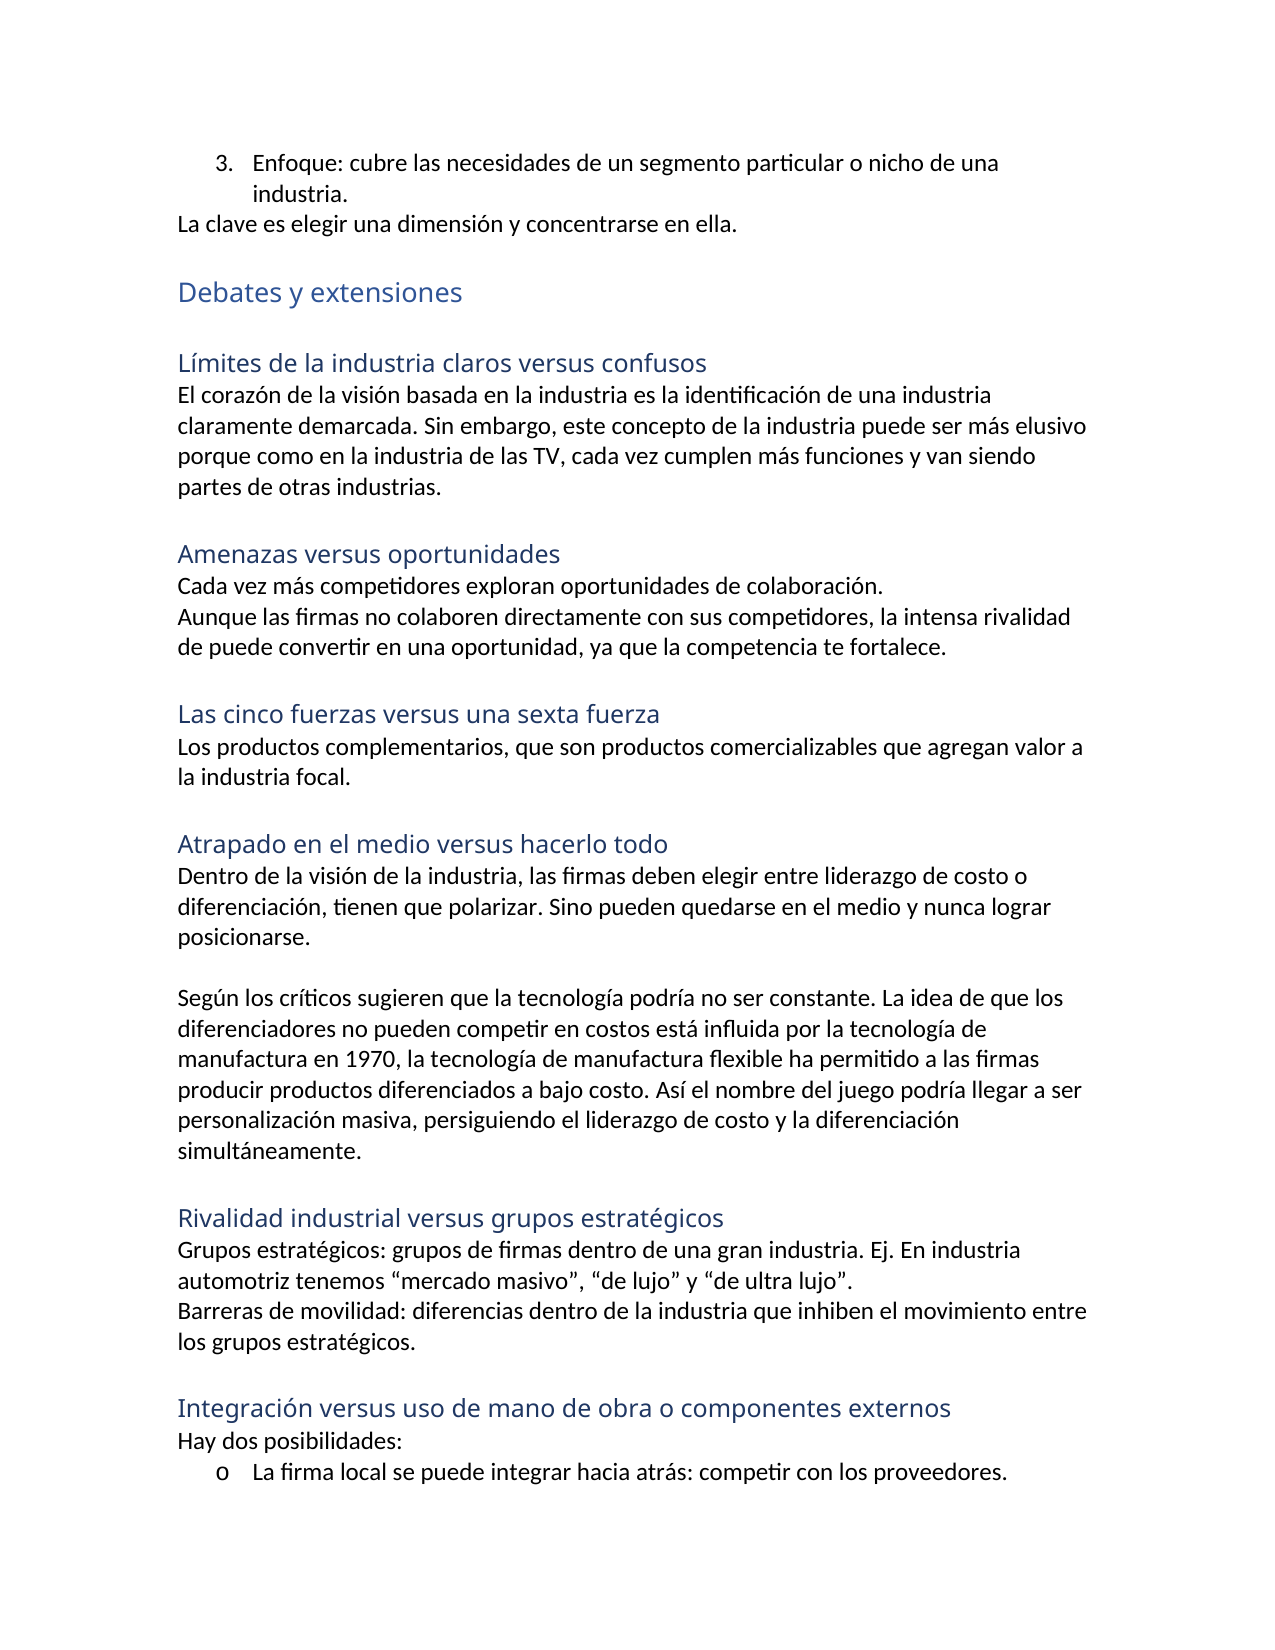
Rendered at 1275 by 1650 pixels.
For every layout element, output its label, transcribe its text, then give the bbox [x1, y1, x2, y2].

subtitle Límites de la industria claros versus confusos [177, 345, 1098, 379]
subtitle Amenazas versus oportunidades [177, 536, 1098, 570]
text Según los críticos sugieren que la tecnología podría no ser constante. La idea de que los diferenciadores no pueden competir en costos está influida por la tecnología de manufactura en 1970, la tecnología de manufactura flexible ha permitido a las firmas producir productos diferenciados a bajo costo. Así el nombre del juego podría llegar a ser personalización masiva, persiguiendo el liderazgo de costo y la diferenciación simultáneamente. [177, 982, 1098, 1166]
text Grupos estratégicos: grupos de firmas dentro de una gran industria. Ej. En industria automotriz tenemos “mercado masivo”, “de lujo” y “de ultra lujo”. [177, 1234, 1098, 1295]
text El corazón de la visión basada en la industria es la identificación de una industria claramente demarcada. Sin embargo, este concepto de la industria puede ser más elusivo porque como en la industria de las TV, cada vez cumplen más funciones y van siendo partes de otras industrias. [177, 379, 1098, 502]
text Dentro de la visión de la industria, las firmas deben elegir entre liderazgo de costo o diferenciación, tienen que polarizar. Sino pueden quedarse en el medio y nunca lograr posicionarse. [177, 860, 1098, 952]
text Los productos complementarios, que son productos comercializables que agregan valor a la industria focal. [177, 731, 1098, 792]
text Cada vez más competidores exploran oportunidades de colaboración. [177, 570, 1098, 601]
subtitle Rivalidad industrial versus grupos estratégicos [177, 1200, 1098, 1234]
text Hay dos posibilidades: [177, 1425, 1098, 1456]
text Barreras de movilidad: diferencias dentro de la industria que inhiben el movimiento entre los grupos estratégicos. [177, 1295, 1098, 1356]
list Enfoque: cubre las necesidades de un segmento particular o nicho de una industria. [215, 148, 1098, 209]
subtitle Integración versus uso de mano de obra o componentes externos [177, 1391, 1098, 1425]
subtitle Las cinco fuerzas versus una sexta fuerza [177, 697, 1098, 731]
text La clave es elegir una dimensión y concentrarse en ella. [177, 209, 1098, 239]
subtitle Debates y extensiones [177, 274, 1098, 311]
text Aunque las firmas no colaboren directamente con sus competidores, la intensa rivalidad de puede convertir en una oportunidad, ya que la competencia te fortalece. [177, 601, 1098, 662]
list La firma local se puede integrar hacia atrás: competir con los proveedores. [215, 1456, 1098, 1487]
subtitle Atrapado en el medio versus hacerlo todo [177, 826, 1098, 860]
